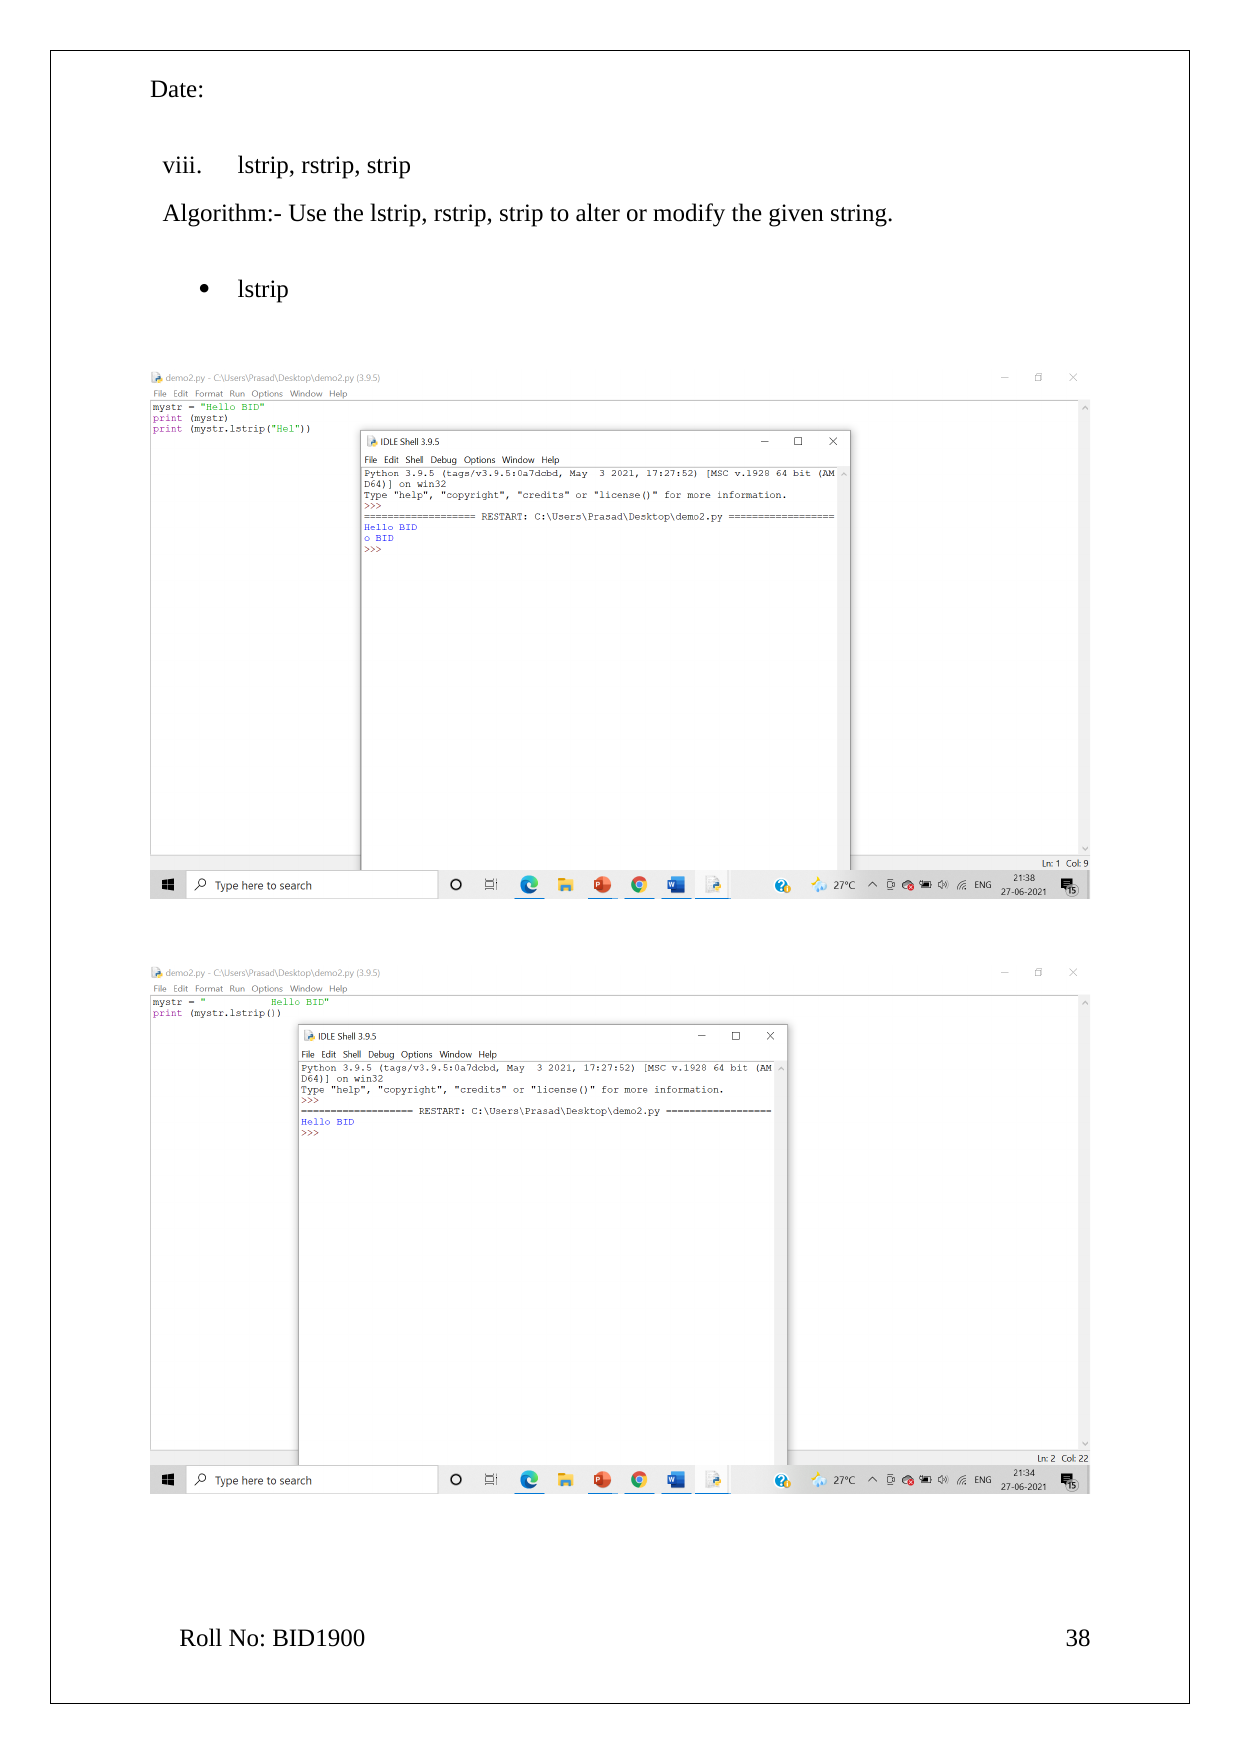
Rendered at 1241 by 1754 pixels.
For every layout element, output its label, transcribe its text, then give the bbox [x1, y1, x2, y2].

text Algorithm:- Use the lstrip, rstrip, strip to alter or modify the given string. [162, 198, 1090, 226]
list lstrip [200, 274, 1090, 303]
picture [150, 369, 1091, 899]
list lstrip, rstrip, strip [162, 150, 1090, 179]
picture [150, 965, 1091, 1494]
